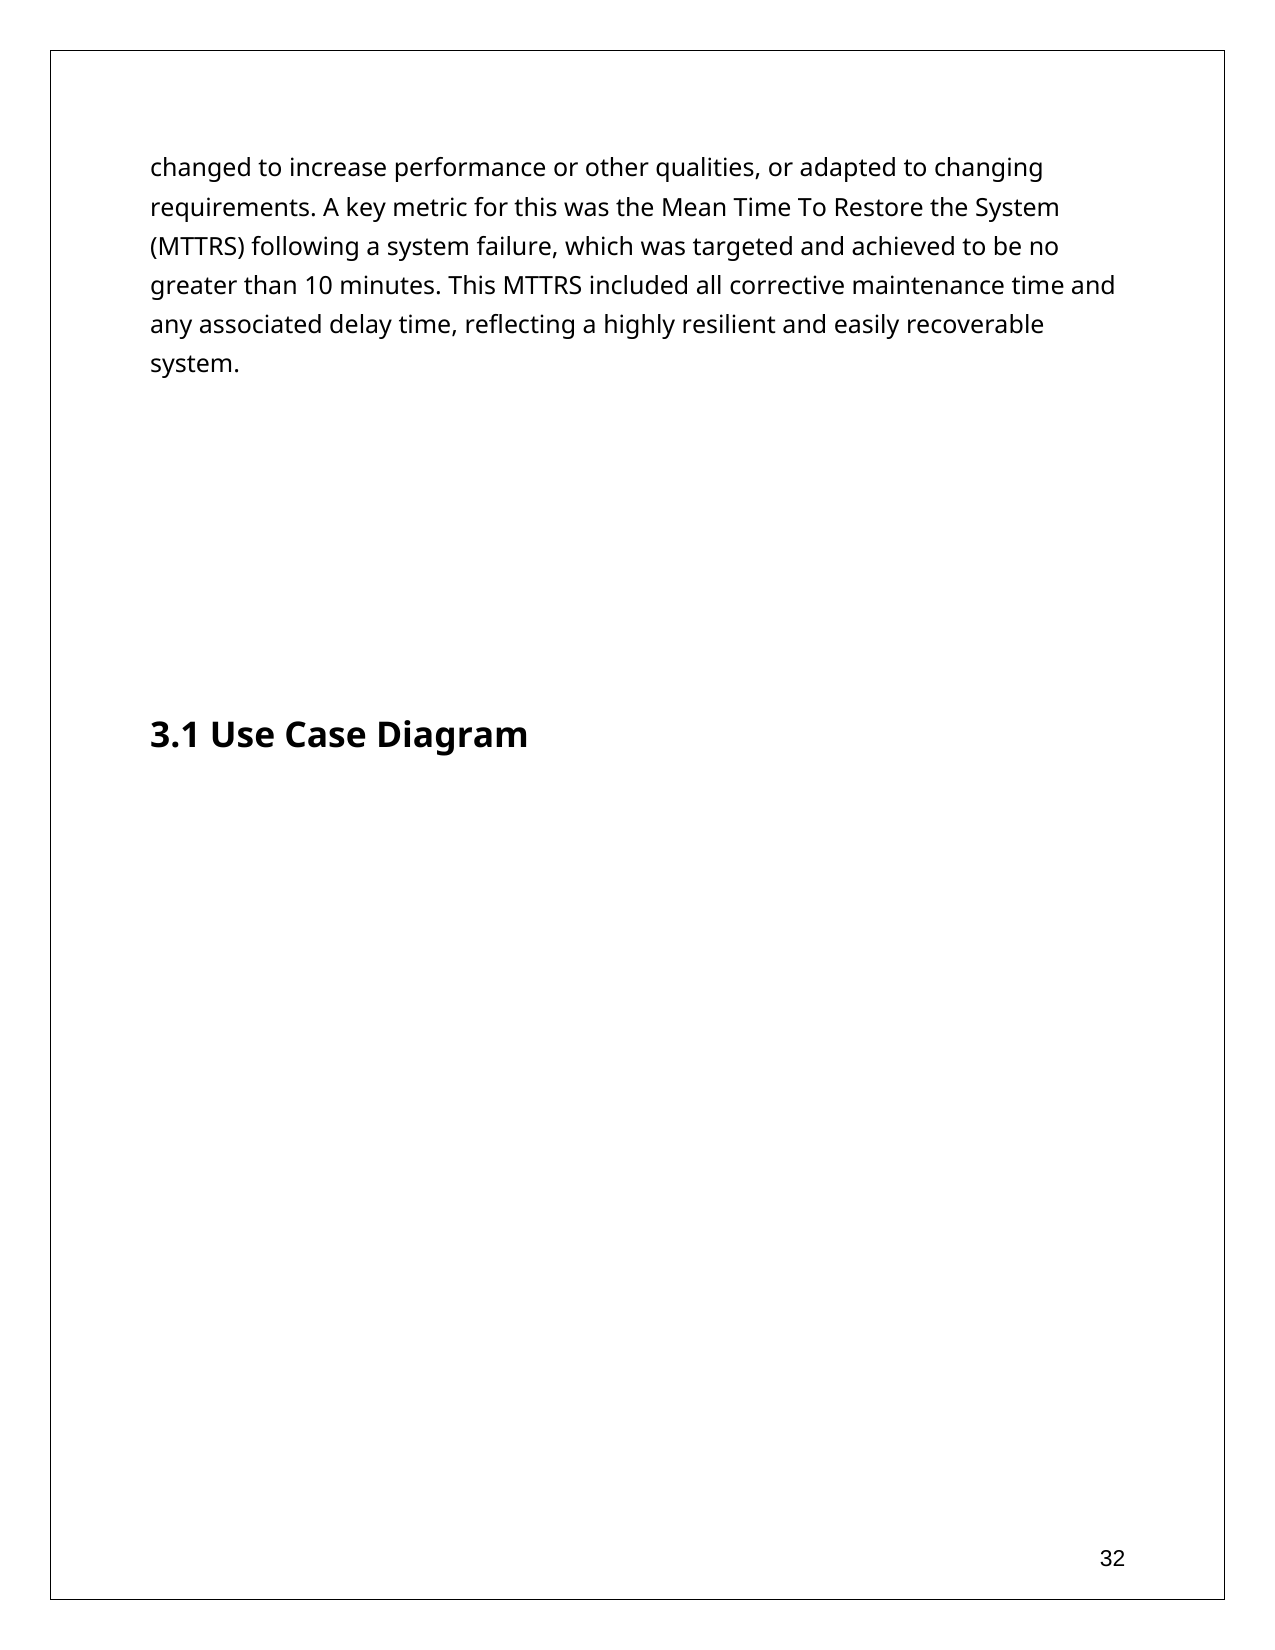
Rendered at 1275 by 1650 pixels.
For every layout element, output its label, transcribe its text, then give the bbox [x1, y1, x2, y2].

subtitle 3.1 Use Case Diagram [150, 710, 1125, 758]
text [150, 150, 1125, 380]
